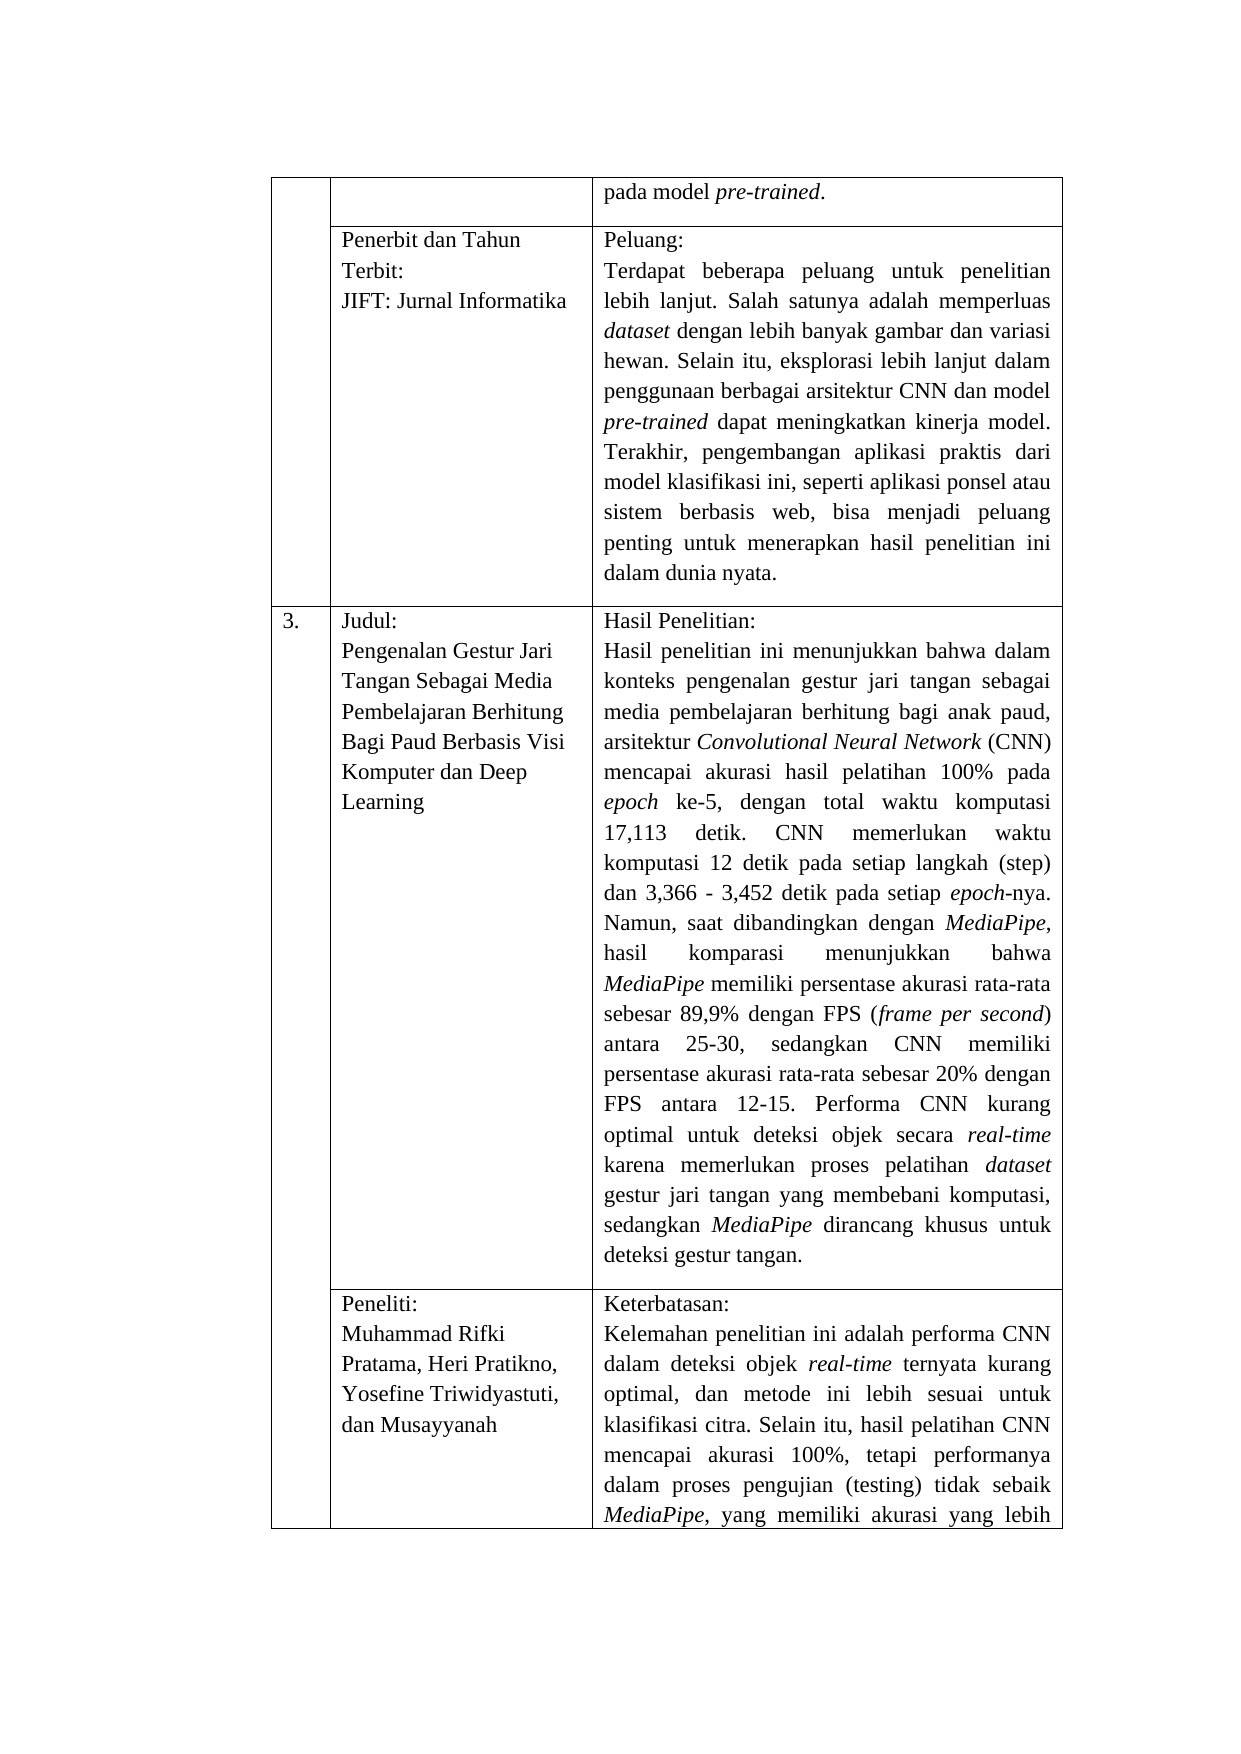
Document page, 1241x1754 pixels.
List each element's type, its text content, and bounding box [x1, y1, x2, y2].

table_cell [593, 1290, 1062, 1528]
table_cell Hasil Penelitian: Hasil penelitian ini menunjukkan bahwa dalam konteks pengenalan gestur jari tangan sebagai media pembelajaran berhitung bagi anak paud, arsitektur Convolutional Neural Network (CNN) mencapai akurasi hasil pelatihan 100% pada epoch ke-5, dengan total waktu komputasi 17,113 detik. CNN memerlukan waktu komputasi 12 detik pada setiap langkah (step) dan 3,366 - 3,452 detik pada setiap epoch-nya. Namun, saat dibandingkan dengan MediaPipe, hasil komparasi menunjukkan bahwa MediaPipe memiliki persentase akurasi rata-rata sebesar 89,9% dengan FPS (frame per second) antara 25-30, sedangkan CNN memiliki persentase akurasi rata-rata sebesar 20% dengan FPS antara 12-15. Performa CNN kurang optimal untuk deteksi objek secara real-time karena memerlukan proses pelatihan dataset gestur jari tangan yang membebani komputasi, sedangkan MediaPipe dirancang khusus untuk deteksi gestur tangan. [593, 607, 1062, 1289]
table_cell Penerbit dan Tahun Terbit: JIFT: Jurnal Informatika [331, 227, 592, 606]
table_cell Judul: Pengenalan Gestur Jari Tangan Sebagai Media Pembelajaran Berhitung Bagi Paud Berbasis Visi Komputer dan Deep Learning [331, 607, 592, 1289]
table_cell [331, 178, 592, 226]
table_cell 3. [272, 607, 330, 1528]
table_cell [593, 178, 1062, 226]
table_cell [331, 1290, 592, 1528]
table_cell Peluang: Terdapat beberapa peluang untuk penelitian lebih lanjut. Salah satunya adalah memperluas dataset dengan lebih banyak gambar dan variasi hewan. Selain itu, eksplorasi lebih lanjut dalam penggunaan berbagai arsitektur CNN dan model pre-trained dapat meningkatkan kinerja model. Terakhir, pengembangan aplikasi praktis dari model klasifikasi ini, seperti aplikasi ponsel atau sistem berbasis web, bisa menjadi peluang penting untuk menerapkan hasil penelitian ini dalam dunia nyata. [593, 227, 1062, 606]
